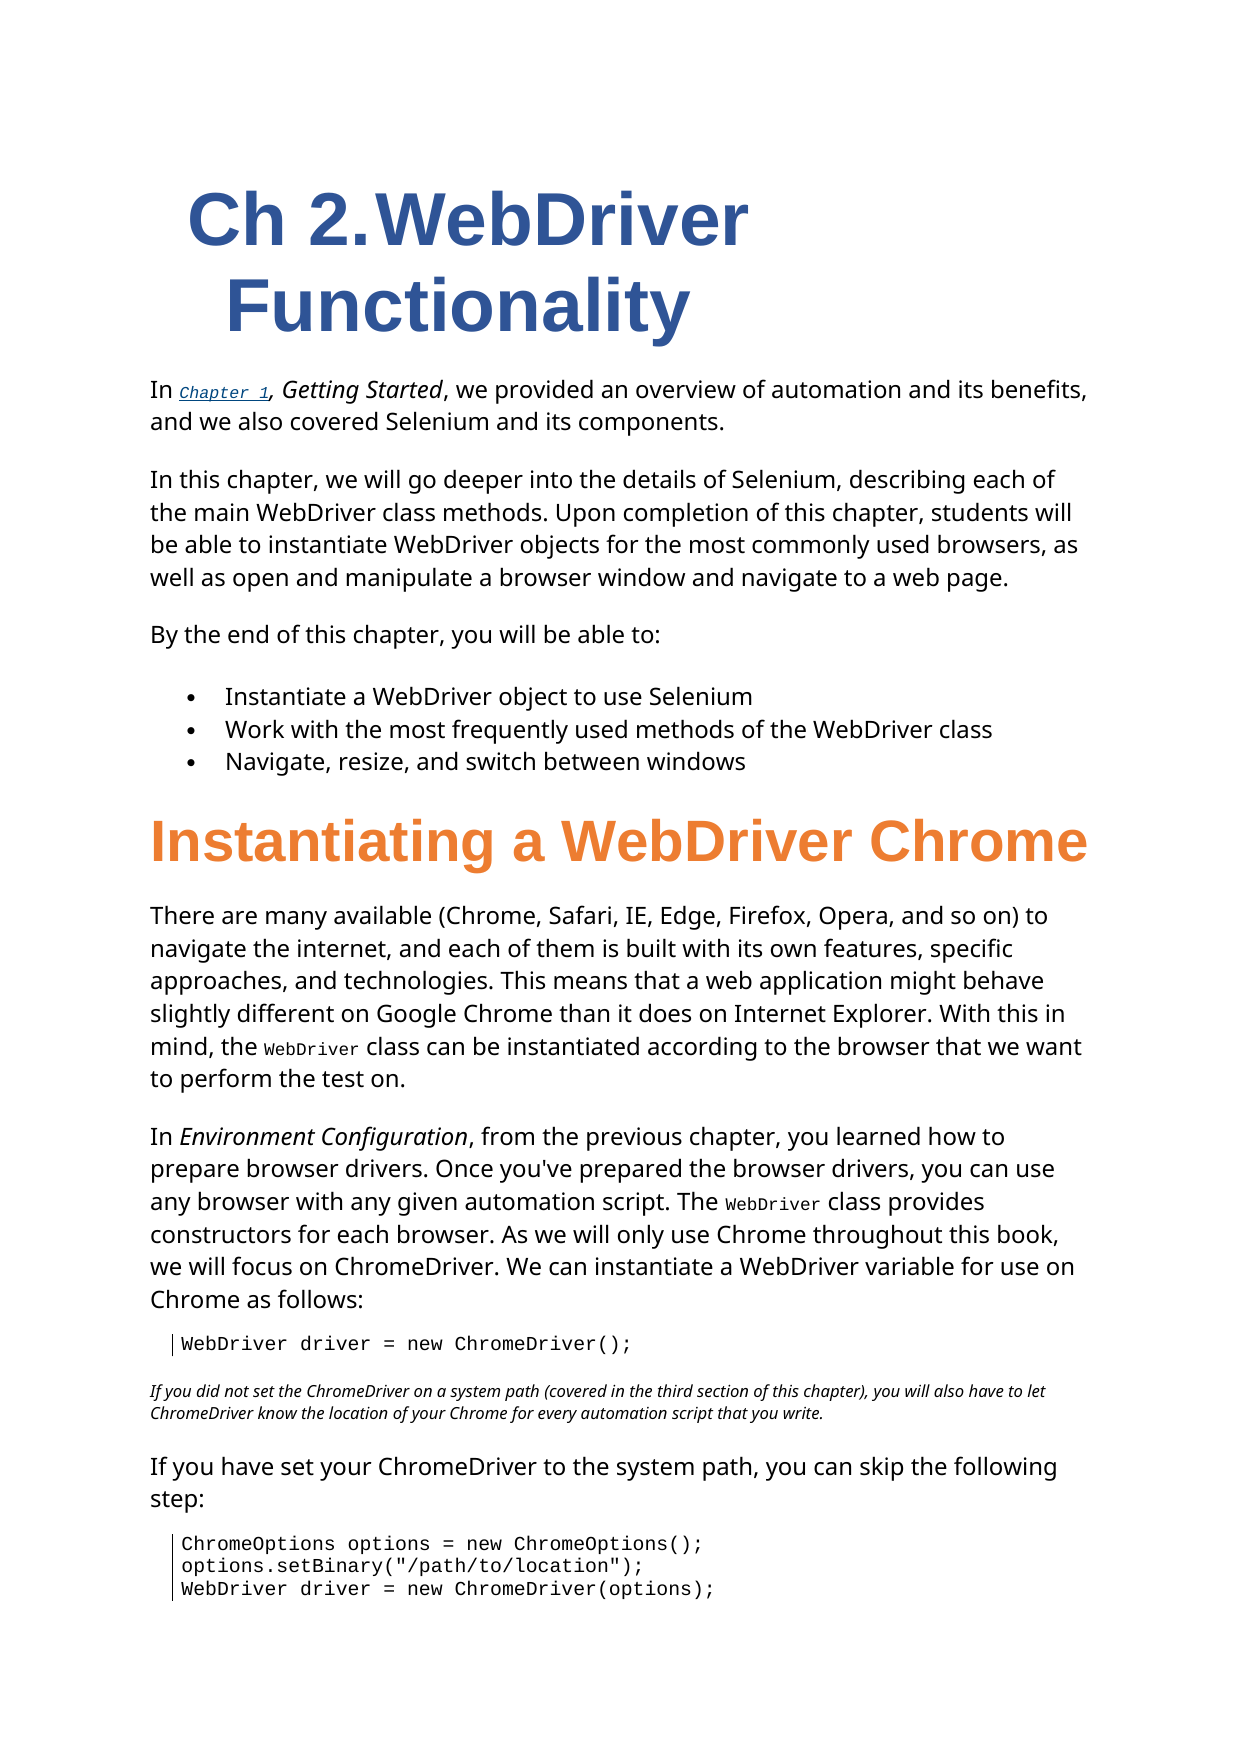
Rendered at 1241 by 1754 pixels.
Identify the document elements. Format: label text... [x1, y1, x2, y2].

text In this chapter, we will go deeper into the details of Selenium, describing each of the main WebDriver class methods. Upon completion of this chapter, students will be able to instantiate WebDriver objects for the most commonly used browsers, as well as open and manipulate a browser window and navigate to a web page. [150, 463, 1090, 593]
subtitle WebDriver Functionality [187, 175, 1090, 347]
text There are many available (Chrome, Safari, IE, Edge, Firefox, Opera, and so on) to navigate the internet, and each of them is built with its own features, specific approaches, and technologies. This means that a web application might behave slightly different on Google Chrome than it does on Internet Explorer. With this in mind, the WebDriver class can be instantiated according to the browser that we want to perform the test on. [150, 899, 1090, 1094]
subtitle Instantiating a WebDriver Chrome [150, 807, 1090, 874]
text In Chapter 1, Getting Started, we provided an overview of automation and its benefits, and we also covered Selenium and its components. [150, 372, 1090, 438]
text By the end of this chapter, you will be able to: [150, 618, 1090, 651]
text WebDriver driver = new ChromeDriver(); [173, 1334, 1090, 1356]
list Work with the most frequently used methods of the WebDriver class [187, 712, 1090, 745]
text If you did not set the ChromeDriver on a system path (covered in the third section of this chapter), you will also have to let ChromeDriver know the location of your Chrome for every automation script that you write. [150, 1357, 1090, 1425]
list Navigate, resize, and switch between windows [187, 745, 1090, 778]
text If you have set your ChromeDriver to the system path, you can skip the following step: [150, 1450, 1090, 1515]
text In Environment Configuration, from the previous chapter, you learned how to prepare browser drivers. Once you've prepared the browser drivers, you can use any browser with any given automation script. The WebDriver class provides constructors for each browser. As we will only use Chrome throughout this book, we will focus on ChromeDriver. We can instantiate a WebDriver variable for use on Chrome as follows: [150, 1119, 1090, 1315]
list Instantiate a WebDriver object to use Selenium [187, 680, 1090, 712]
text ChromeOptions options = new ChromeOptions(); options.setBinary("/path/to/location"); WebDriver driver = new ChromeDriver(options); [173, 1534, 1090, 1601]
